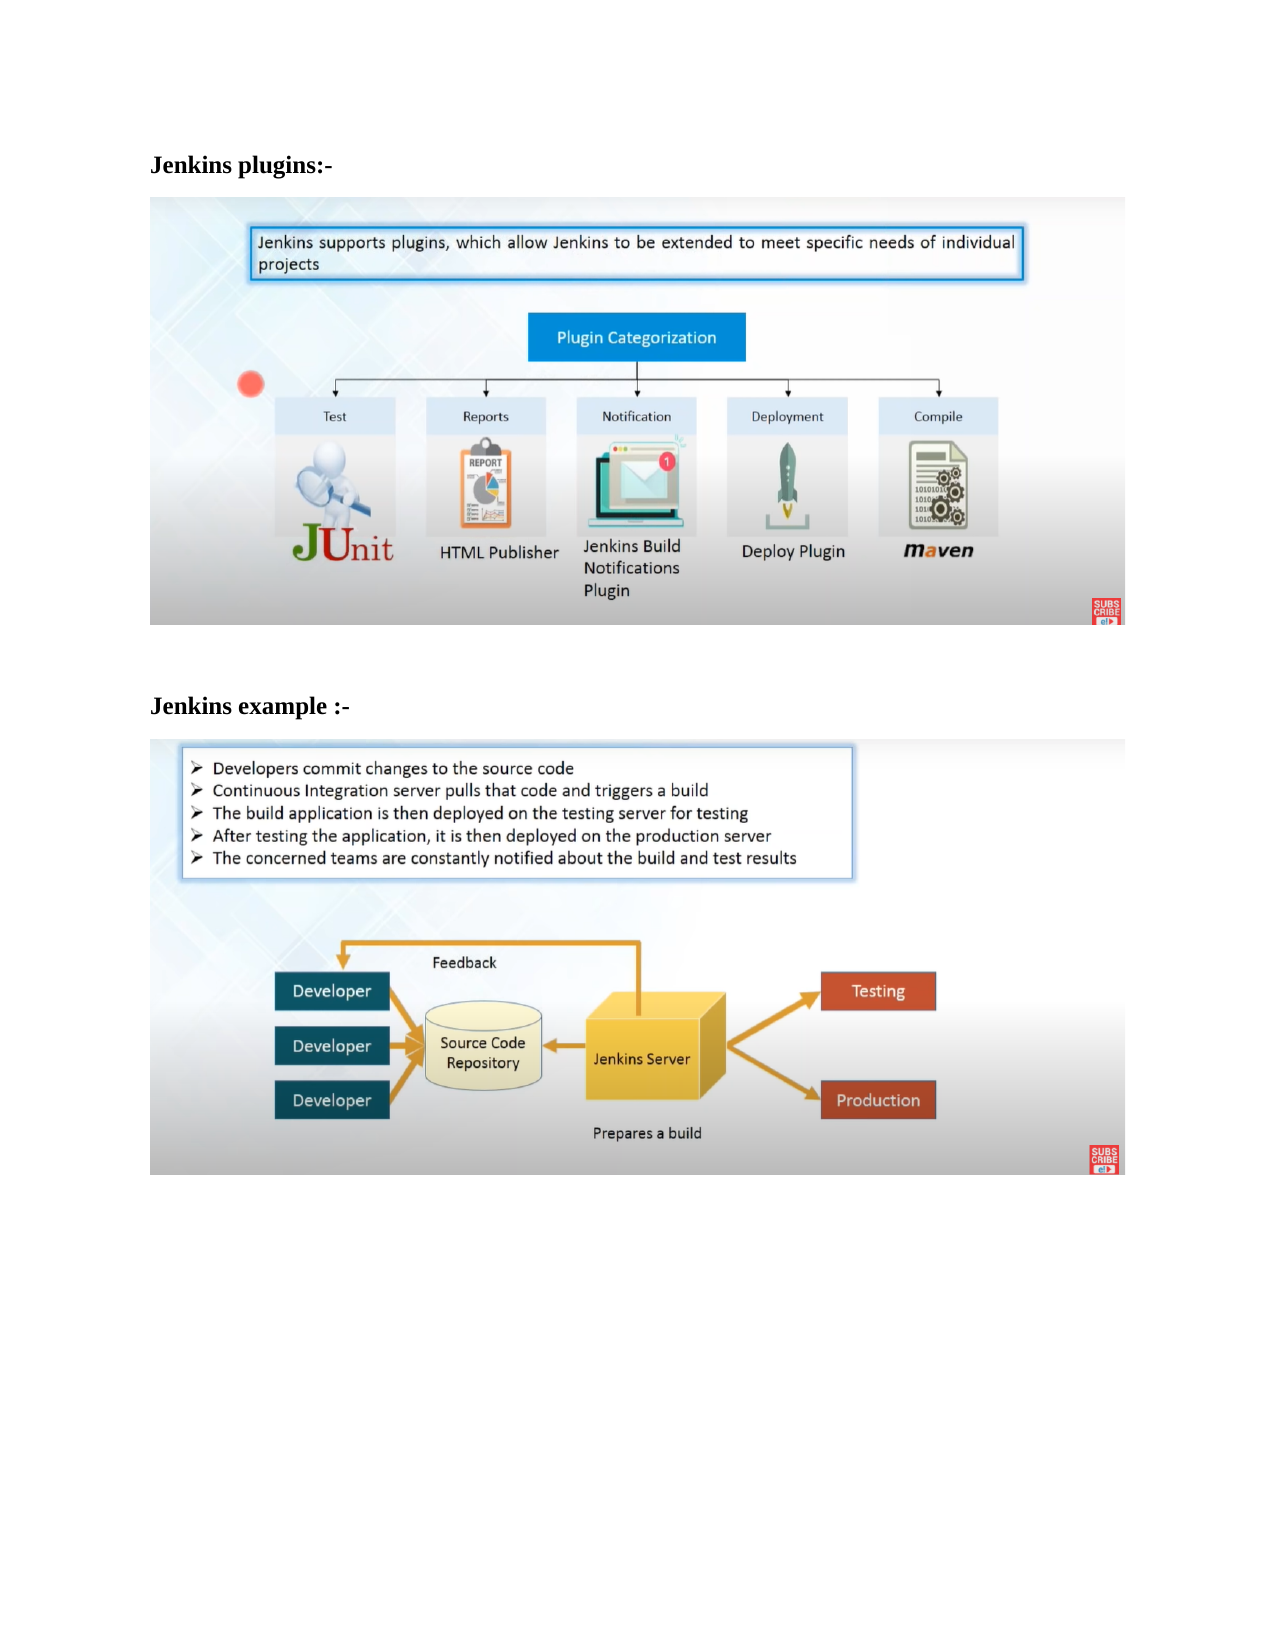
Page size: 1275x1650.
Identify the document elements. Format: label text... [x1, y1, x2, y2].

picture [150, 739, 1125, 1175]
picture [150, 197, 1125, 625]
text Jenkins example :- [150, 691, 1125, 720]
text Jenkins plugins:- [150, 150, 1125, 179]
